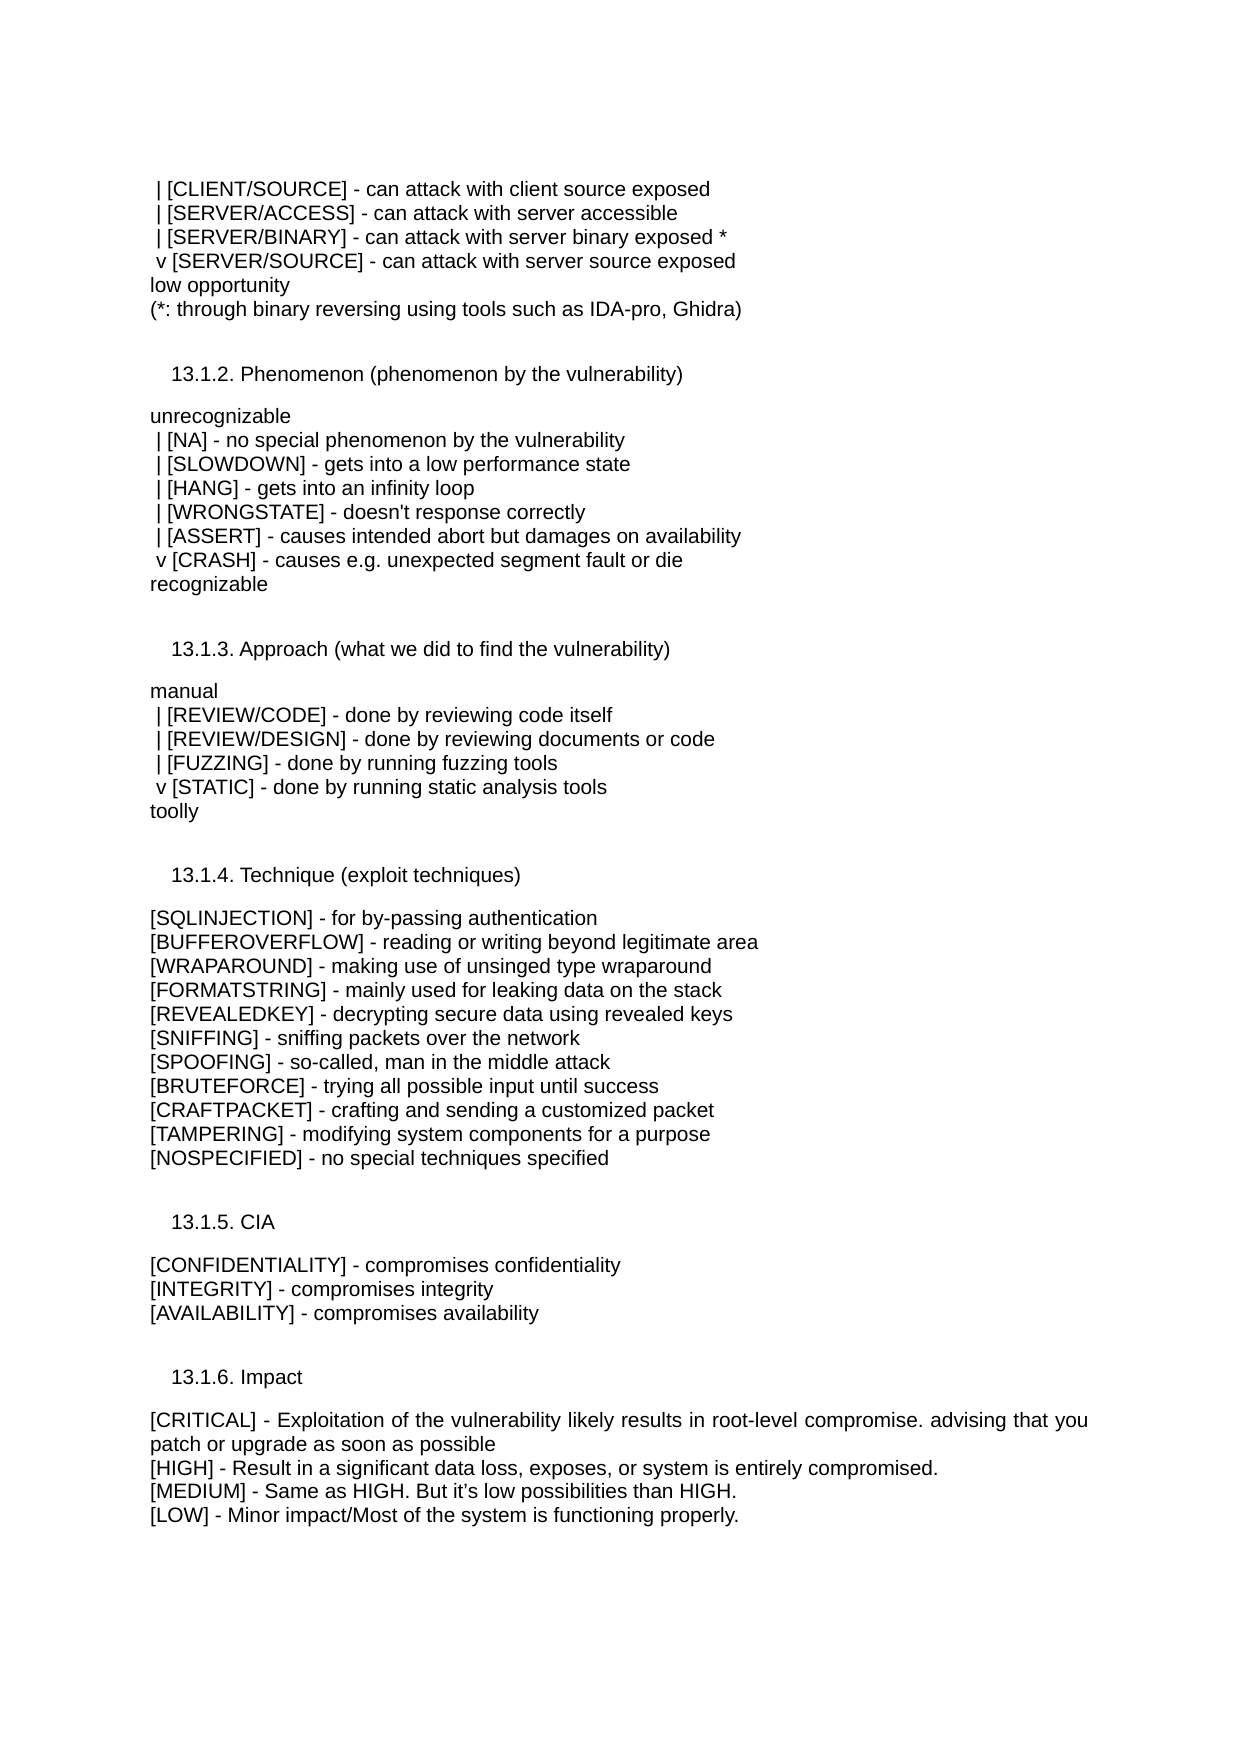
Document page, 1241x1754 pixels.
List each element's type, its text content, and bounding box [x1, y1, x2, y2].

text [SPOOFING] - so-called, man in the middle attack [150, 1049, 1090, 1073]
text [INTEGRITY] - compromises integrity [150, 1276, 1090, 1300]
text manual [150, 679, 1090, 703]
text [TAMPERING] - modifying system components for a purpose [150, 1121, 1090, 1145]
subtitle 13.1.2. Phenomenon (phenomenon by the vulnerability) [171, 362, 1069, 386]
text [REVEALEDKEY] - decrypting secure data using revealed keys [150, 1002, 1090, 1026]
text | [SERVER/BINARY] - can attack with server binary exposed * [150, 225, 1090, 249]
text [AVAILABILITY] - compromises availability [150, 1300, 1090, 1324]
text [HIGH] - Result in a significant data loss, exposes, or system is entirely compromised. [150, 1455, 1090, 1479]
text v [SERVER/SOURCE] - can attack with server source exposed [150, 249, 1090, 273]
subtitle 13.1.4. Technique (exploit techniques) [171, 863, 1069, 887]
text | [NA] - no special phenomenon by the vulnerability [150, 428, 1090, 452]
text (*: through binary reversing using tools such as IDA-pro, Ghidra) [150, 297, 1090, 321]
text [BRUTEFORCE] - trying all possible input until success [150, 1073, 1090, 1097]
text v [STATIC] - done by running static analysis tools [150, 775, 1090, 799]
text | [SERVER/ACCESS] - can attack with server accessible [150, 201, 1090, 225]
subtitle 13.1.5. CIA [171, 1210, 1069, 1234]
text [FORMATSTRING] - mainly used for leaking data on the stack [150, 978, 1090, 1002]
text unrecognizable [150, 404, 1090, 428]
text low opportunity [150, 273, 1090, 297]
text recognizable [150, 572, 1090, 596]
text | [SLOWDOWN] - gets into a low performance state [150, 452, 1090, 476]
subtitle 13.1.3. Approach (what we did to find the vulnerability) [171, 636, 1069, 660]
text | [WRONGSTATE] - doesn't response correctly [150, 500, 1090, 524]
text [LOW] - Minor impact/Most of the system is functioning properly. [150, 1503, 1090, 1527]
text [CRAFTPACKET] - crafting and sending a customized packet [150, 1097, 1090, 1121]
text [MEDIUM] - Same as HIGH. But it’s low possibilities than HIGH. [150, 1479, 1090, 1503]
text [SQLINJECTION] - for by-passing authentication [150, 906, 1090, 930]
text | [CLIENT/SOURCE] - can attack with client source exposed [150, 177, 1090, 201]
text [SNIFFING] - sniffing packets over the network [150, 1026, 1090, 1049]
text [CRITICAL] - Exploitation of the vulnerability likely results in root-level compromise. advising that you patch or upgrade as soon as possible [150, 1407, 1090, 1455]
text [CONFIDENTIALITY] - compromises confidentiality [150, 1252, 1090, 1276]
text | [HANG] - gets into an infinity loop [150, 476, 1090, 500]
text v [CRASH] - causes e.g. unexpected segment fault or die [150, 548, 1090, 572]
text [WRAPAROUND] - making use of unsinged type wraparound [150, 954, 1090, 978]
subtitle 13.1.6. Impact [171, 1365, 1069, 1389]
text | [REVIEW/DESIGN] - done by reviewing documents or code [150, 727, 1090, 751]
text | [ASSERT] - causes intended abort but damages on availability [150, 524, 1090, 548]
text [NOSPECIFIED] - no special techniques specified [150, 1145, 1090, 1169]
text toolly [150, 799, 1090, 823]
text | [FUZZING] - done by running fuzzing tools [150, 751, 1090, 775]
text | [REVIEW/CODE] - done by reviewing code itself [150, 703, 1090, 727]
text [BUFFEROVERFLOW] - reading or writing beyond legitimate area [150, 930, 1090, 954]
